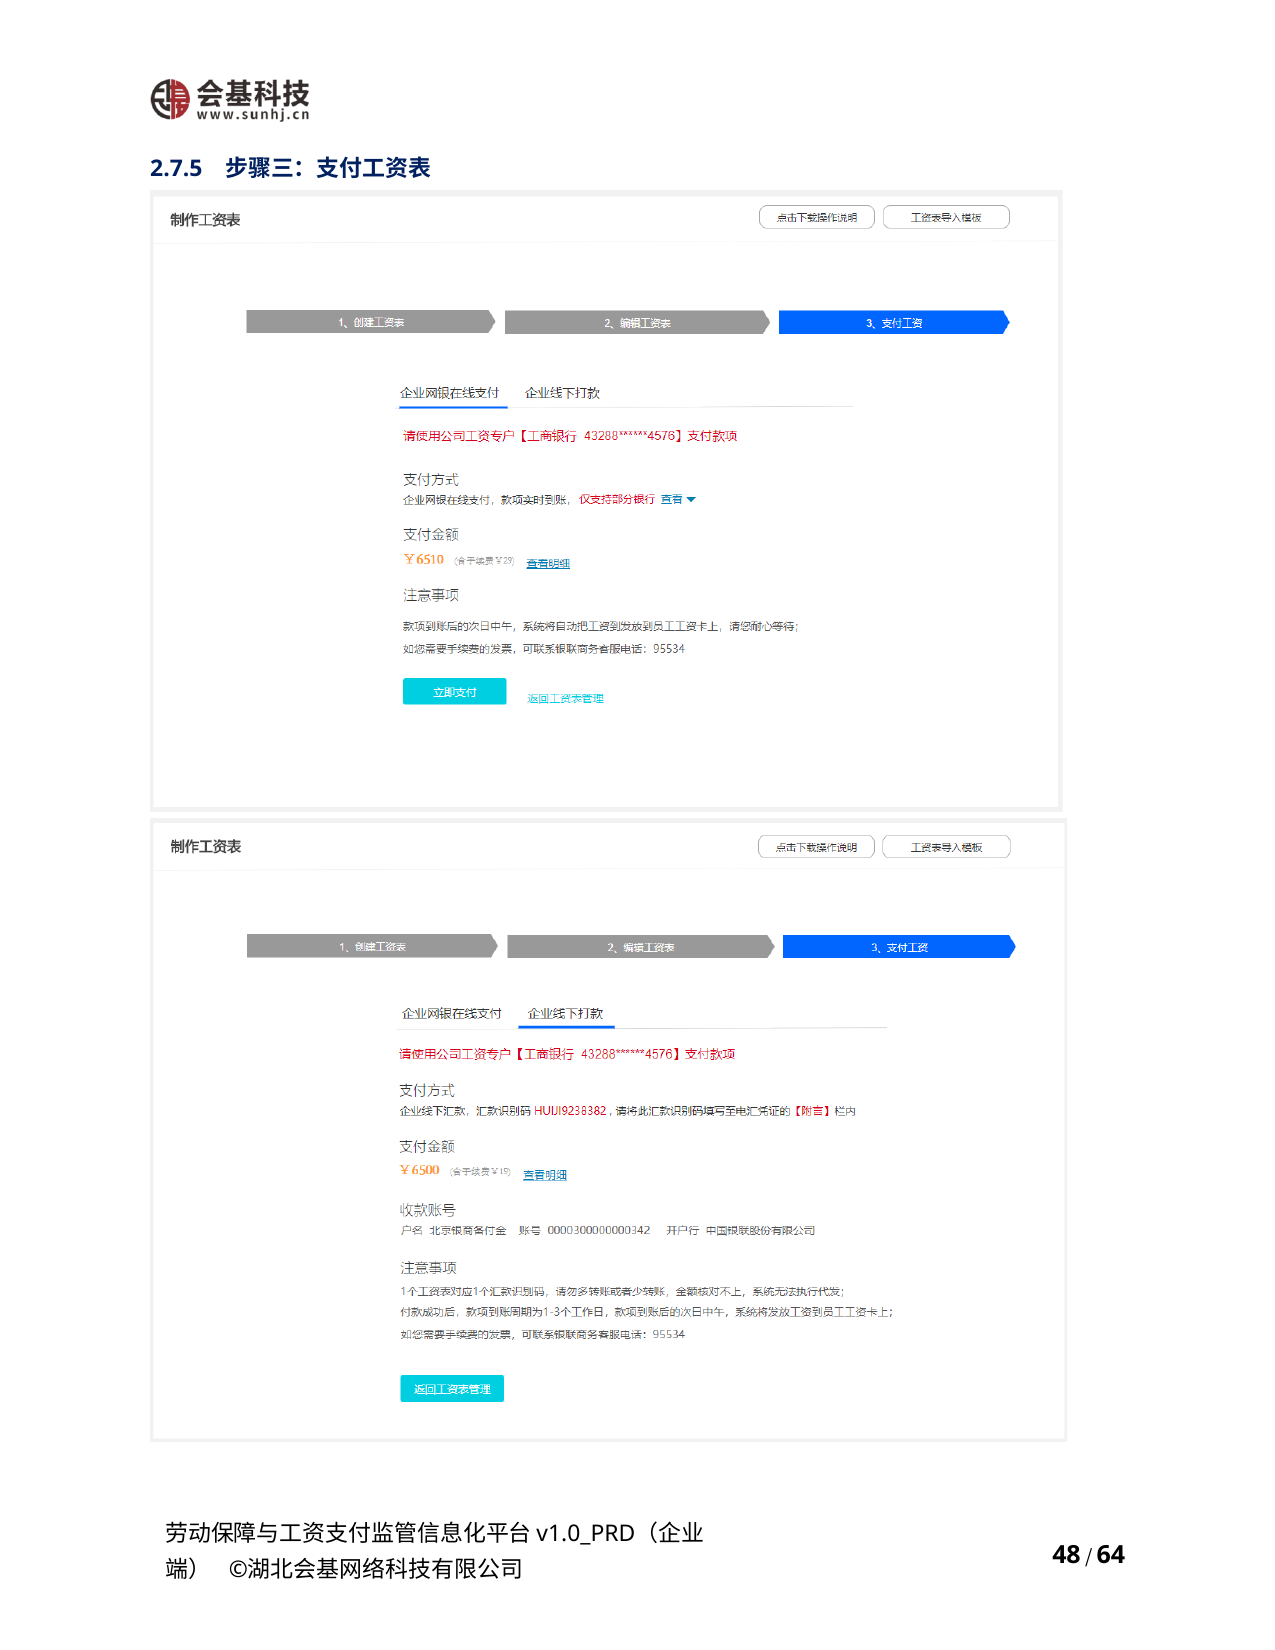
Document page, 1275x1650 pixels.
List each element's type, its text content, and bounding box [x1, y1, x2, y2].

subtitle 步骤三：支付工资表 [150, 150, 1125, 183]
picture [150, 818, 1068, 1442]
picture [150, 190, 1063, 812]
picture [150, 79, 309, 122]
